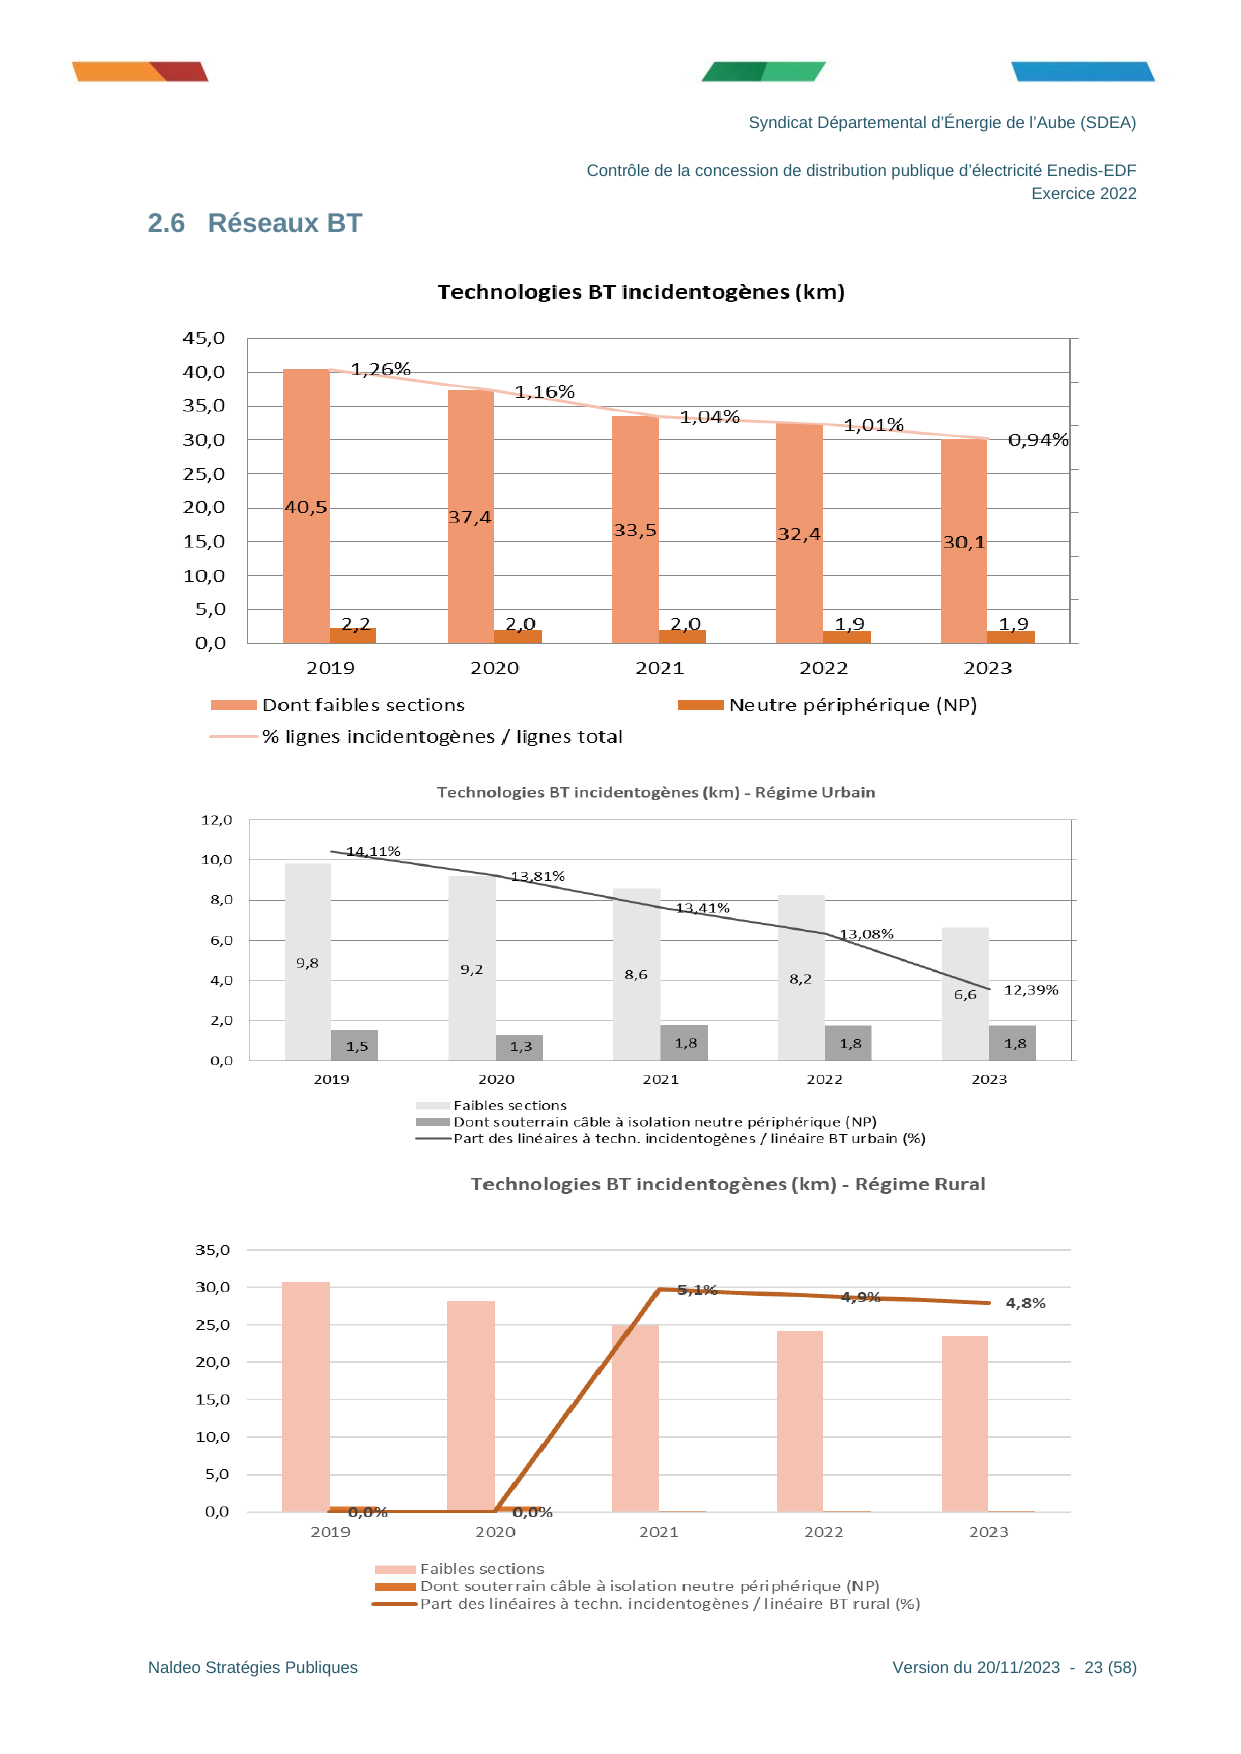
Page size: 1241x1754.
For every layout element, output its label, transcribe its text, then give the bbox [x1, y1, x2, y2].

picture [147, 263, 1137, 757]
subtitle Réseaux BT [148, 207, 1137, 238]
picture [16, 59, 1241, 84]
picture [147, 1155, 1137, 1619]
picture [147, 761, 1137, 1151]
